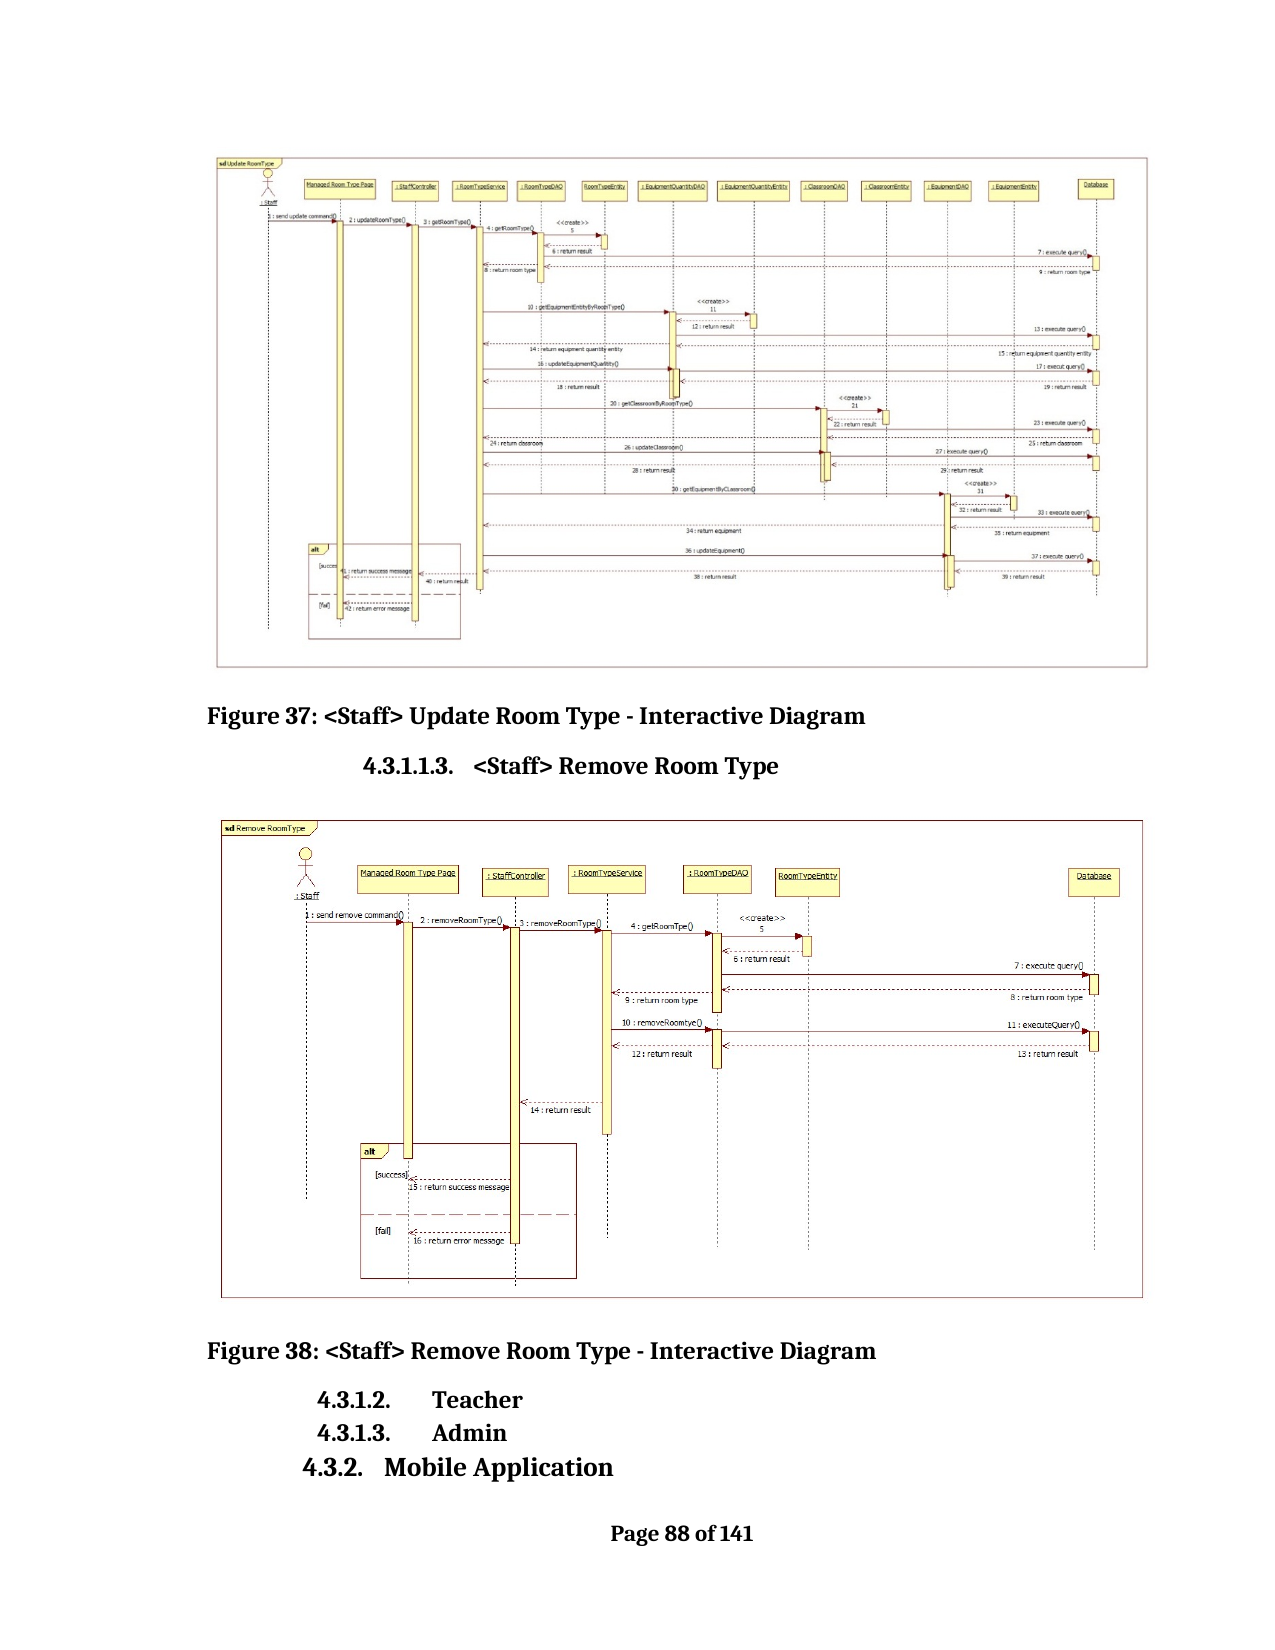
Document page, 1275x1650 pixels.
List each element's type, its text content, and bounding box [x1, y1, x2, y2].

list <Staff> Remove Room Type [454, 752, 1157, 780]
picture [206, 147, 1157, 677]
list Teacher [317, 1386, 1157, 1415]
picture [206, 805, 1157, 1312]
list Mobile Application [302, 1452, 1157, 1483]
list Admin [317, 1419, 1157, 1448]
